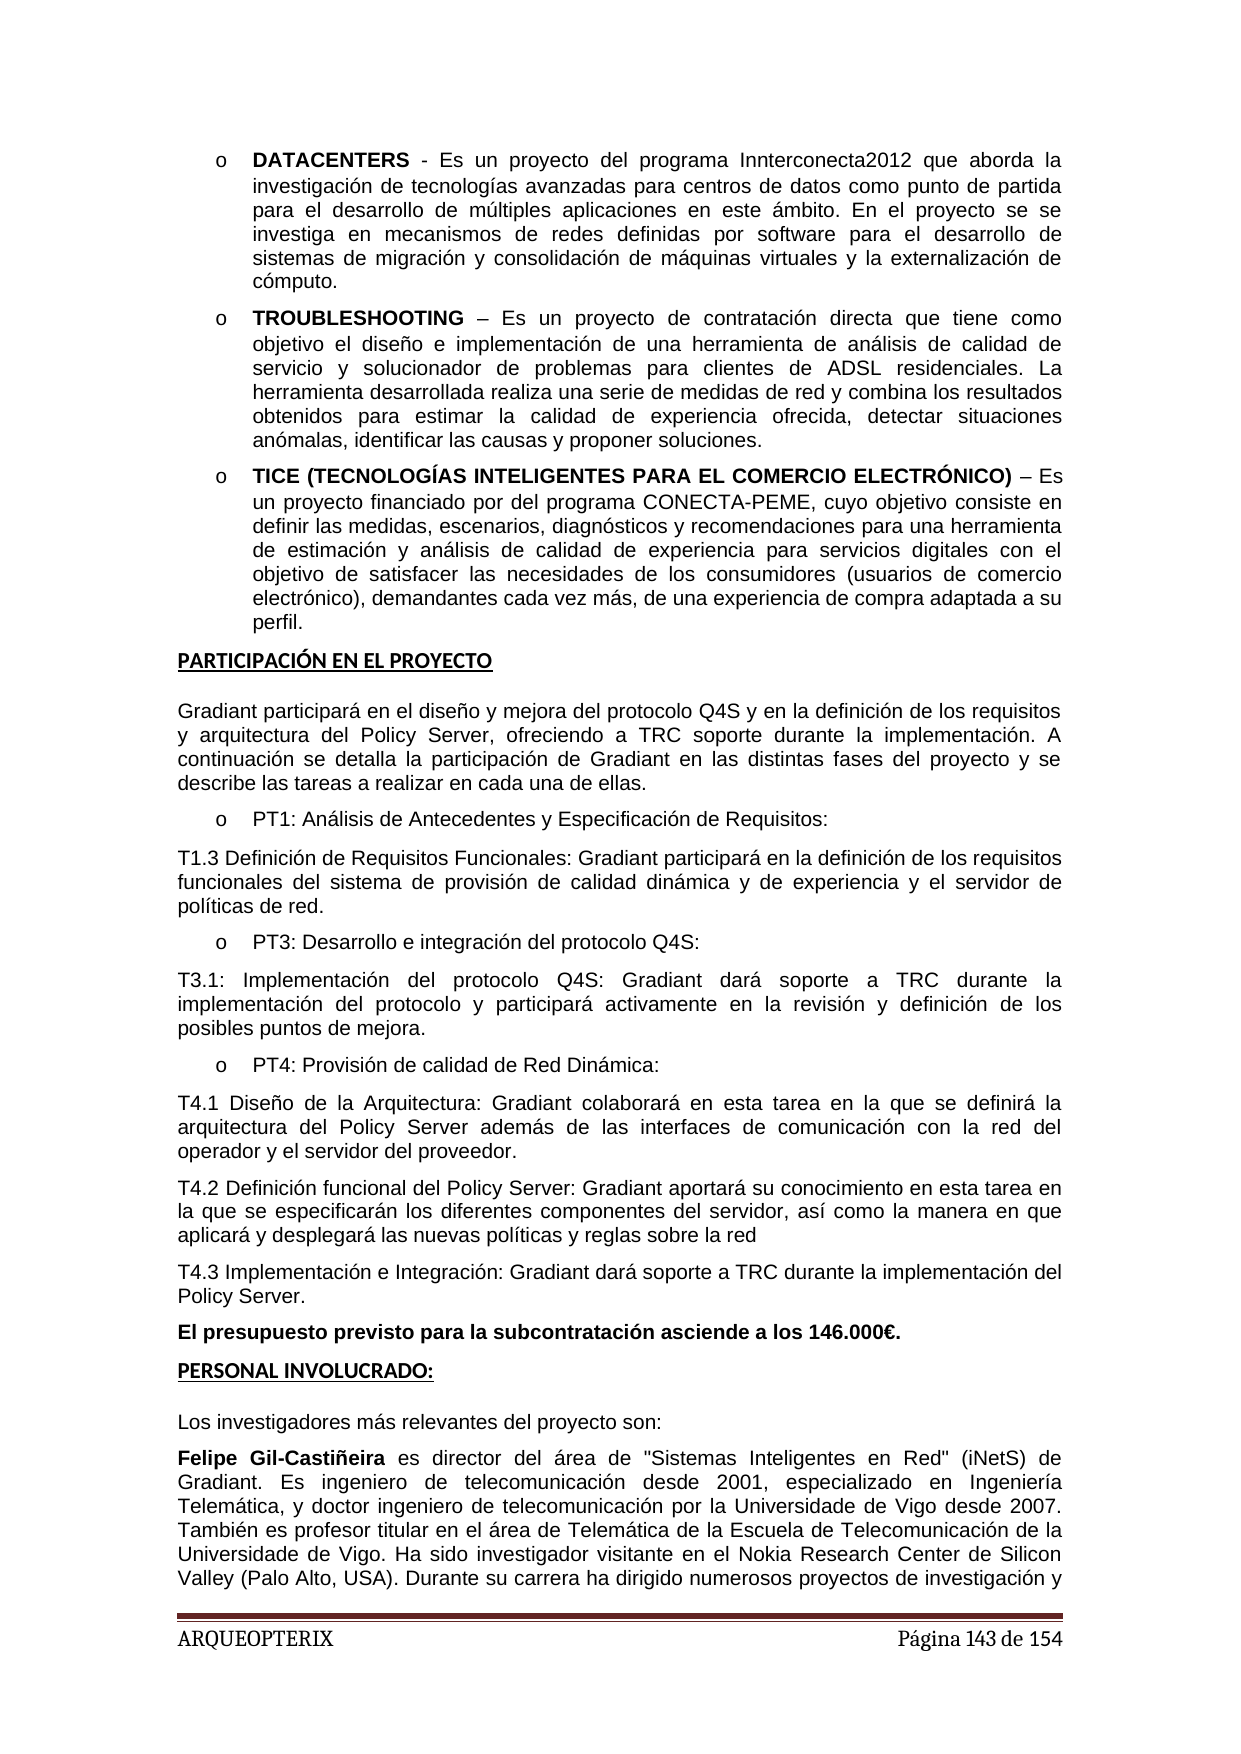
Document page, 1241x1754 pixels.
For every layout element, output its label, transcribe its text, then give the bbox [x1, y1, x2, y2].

text Gradiant participará en el diseño y mejora del protocolo Q4S y en la definición de los requisitos y arquitectura del Policy Server, ofreciendo a TRC soporte durante la implementación. A continuación se detalla la participación de Gradiant en las distintas fases del proyecto y se describe las tareas a realizar en cada una de ellas. [177, 699, 1063, 795]
text T3.1: Implementación del protocolo Q4S: Gradiant dará soporte a TRC durante la implementación del protocolo y participará activamente en la revisión y definición de los posibles puntos de mejora. [177, 968, 1063, 1040]
text TROUBLESHOOTING – Es un proyecto de contratación directa que tiene como objetivo el diseño e implementación de una herramienta de análisis de calidad de servicio y solucionador de problemas para clientes de ADSL residenciales. La herramienta desarrollada realiza una serie de medidas de red y combina los resultados obtenidos para estimar la calidad de experiencia ofrecida, detectar situaciones anómalas, identificar las causas y proponer soluciones. [215, 306, 1063, 451]
text Los investigadores más relevantes del proyecto son: [177, 1410, 1063, 1434]
text PT3: Desarrollo e integración del protocolo Q4S: [215, 930, 1063, 956]
text PT1: Análisis de Antecedentes y Especificación de Requisitos: [215, 807, 1063, 833]
text PERSONAL INVOLUCRADO: [177, 1357, 1063, 1385]
text T1.3 Definición de Requisitos Funcionales: Gradiant participará en la definición de los requisitos funcionales del sistema de provisión de calidad dinámica y de experiencia y el servidor de políticas de red. [177, 846, 1063, 917]
text PT4: Provisión de calidad de Red Dinámica: [215, 1053, 1063, 1078]
text T4.2 Definición funcional del Policy Server: Gradiant aportará su conocimiento en esta tarea en la que se especificarán los diferentes componentes del servidor, así como la manera en que aplicará y desplegará las nuevas políticas y reglas sobre la red [177, 1175, 1063, 1247]
text El presupuesto previsto para la subcontratación asciende a los 146.000€. [177, 1320, 1063, 1344]
text TICE (TECNOLOGÍAS INTELIGENTES PARA EL COMERCIO ELECTRÓNICO) – Es un proyecto financiado por del programa CONECTA-PEME, cuyo objetivo consiste en definir las medidas, escenarios, diagnósticos y recomendaciones para una herramienta de estimación y análisis de calidad de experiencia para servicios digitales con el objetivo de satisfacer las necesidades de los consumidores (usuarios de comercio electrónico), demandantes cada vez más, de una experiencia de compra adaptada a su perfil. [215, 464, 1063, 633]
text T4.3 Implementación e Integración: Gradiant dará soporte a TRC durante la implementación del Policy Server. [177, 1260, 1063, 1308]
text T4.1 Diseño de la Arquitectura: Gradiant colaborará en esta tarea en la que se definirá la arquitectura del Policy Server además de las interfaces de comunicación con la red del operador y el servidor del proveedor. [177, 1091, 1063, 1163]
text DATACENTERS - Es un proyecto del programa Innterconecta2012 que aborda la investigación de tecnologías avanzadas para centros de datos como punto de partida para el desarrollo de múltiples aplicaciones en este ámbito. En el proyecto se se investiga en mecanismos de redes definidas por software para el desarrollo de sistemas de migración y consolidación de máquinas virtuales y la externalización de cómputo. [215, 148, 1063, 293]
text PARTICIPACIÓN EN EL PROYECTO [177, 646, 1063, 674]
